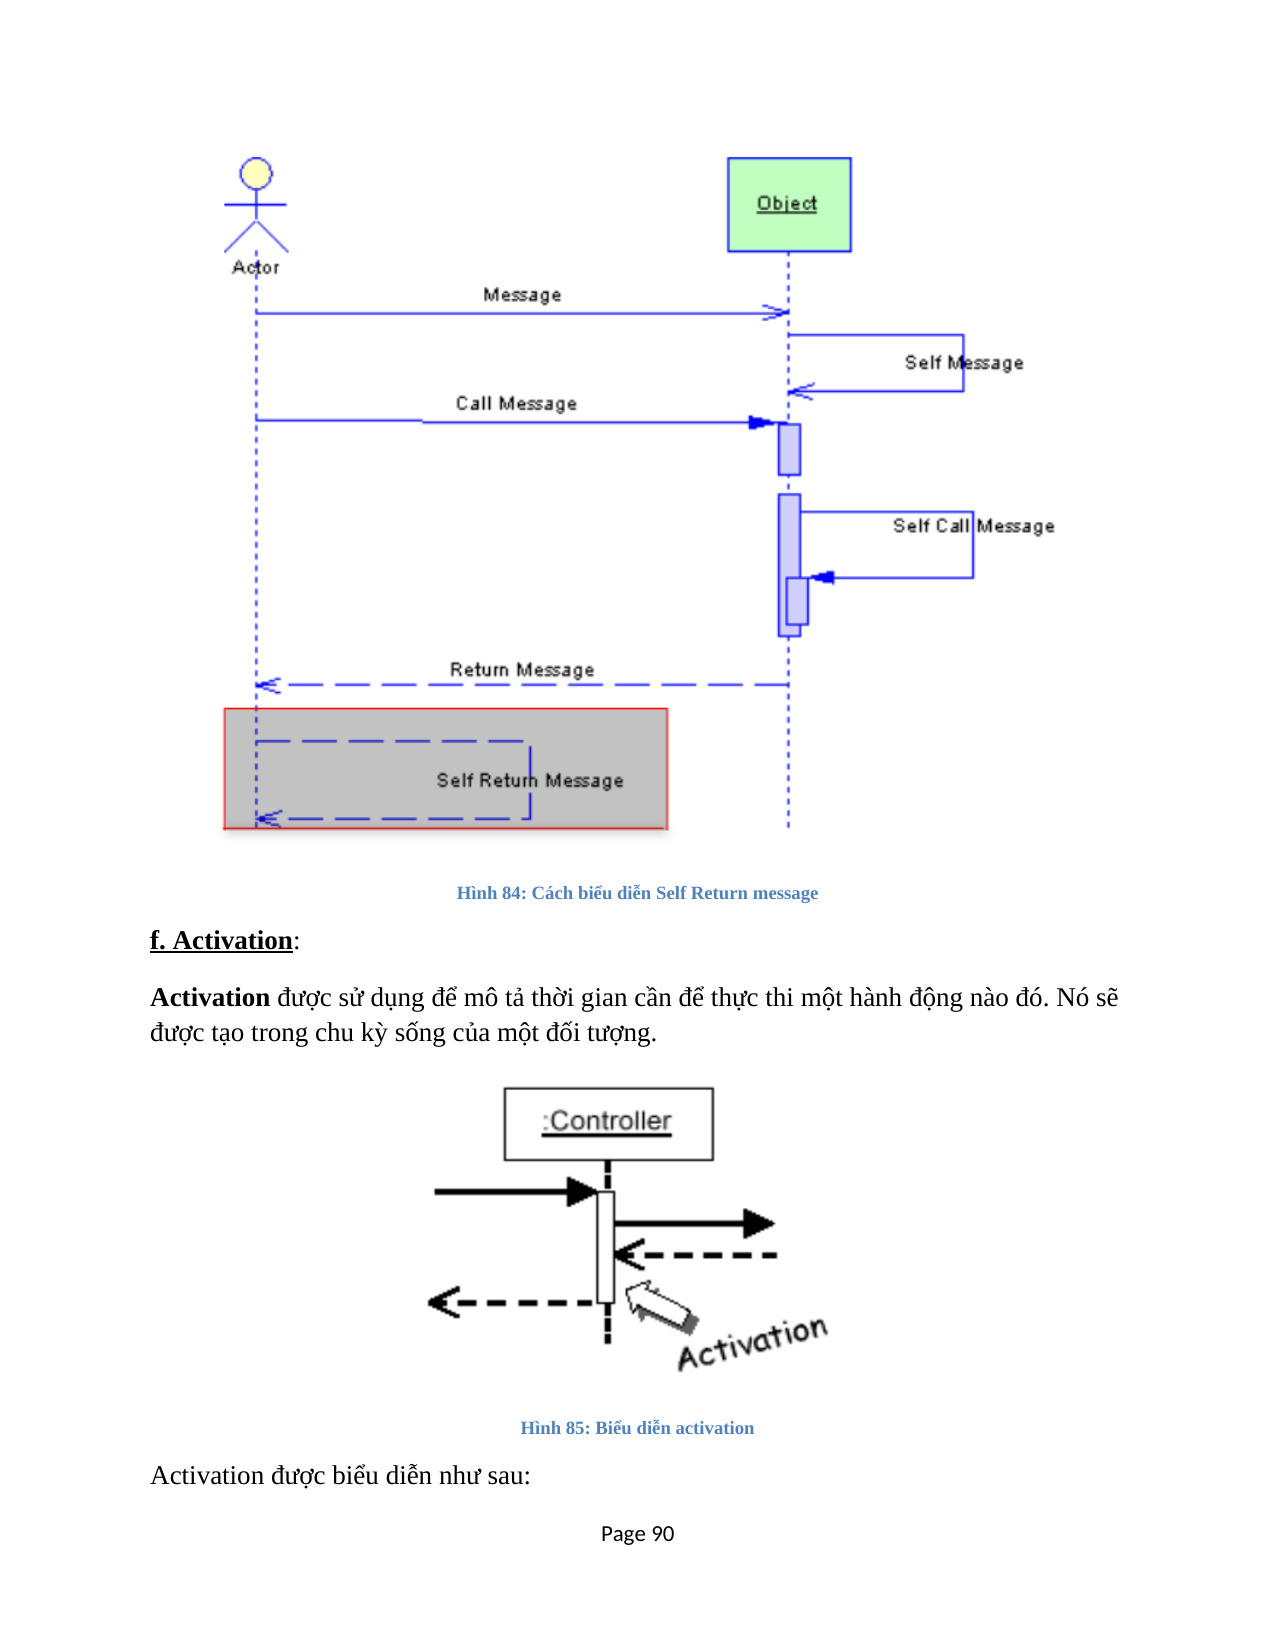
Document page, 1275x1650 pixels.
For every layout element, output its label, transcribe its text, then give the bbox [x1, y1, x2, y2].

text Activation được biểu diễn như sau: [150, 1459, 1125, 1490]
text f. Activation: [150, 924, 1125, 955]
text Activation được sử dụng để mô tả thời gian cần để thực thi một hành động nào đó. Nó sẽ được tạo trong chu kỳ sống của một đối tượng. [150, 981, 1125, 1047]
text Hình 85: Biểu diễn activation [150, 1417, 1125, 1438]
text Hình 84: Cách biểu diễn Self Return message [150, 882, 1125, 903]
picture [207, 150, 1068, 857]
picture [405, 1072, 870, 1392]
